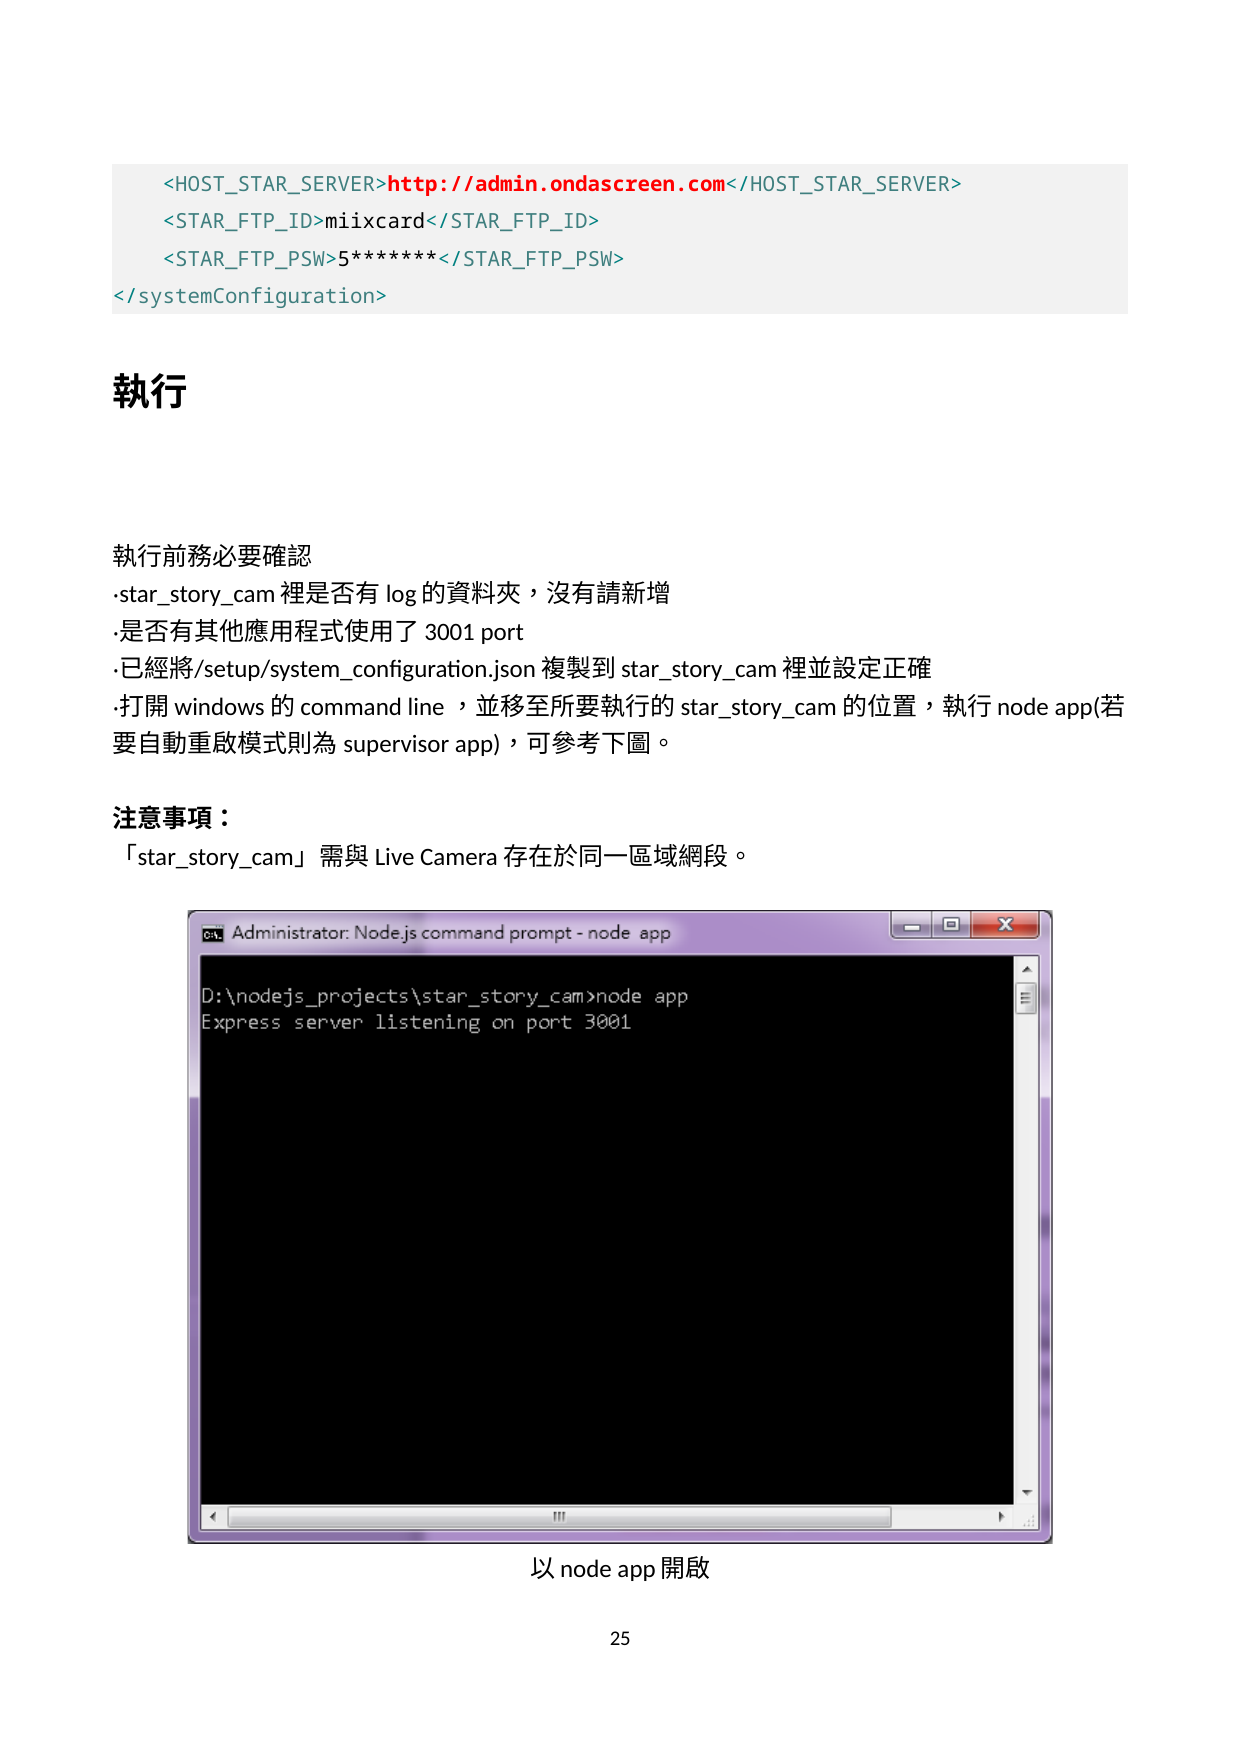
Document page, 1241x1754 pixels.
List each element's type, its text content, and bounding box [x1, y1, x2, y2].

text 執行前務必要確認 [112, 536, 1128, 573]
text <STAR_FTP_PSW>5*******</STAR_FTP_PSW> [112, 239, 1128, 277]
text 以node app開啟 [112, 1548, 1128, 1586]
text ‧打開windows 的command line ，並移至所要執行的star_story_cam的位置，執行node app(若要自動重啟模式則為 supervisor app)，可參考下圖。 [112, 686, 1128, 761]
subtitle 執行 [112, 352, 1128, 427]
text ‧star_story_cam裡是否有log的資料夾，沒有請新增 [112, 573, 1128, 611]
text ‧已經將/setup/system_configuration.json複製到star_story_cam裡並設定正確 [112, 648, 1128, 686]
text 注意事項： [112, 798, 1128, 836]
picture [187, 910, 1053, 1544]
text 「star_story_cam」需與 Live Camera 存在於同一區域網段。 [112, 836, 1128, 873]
text ‧是否有其他應用程式使用了3001 port [112, 611, 1128, 648]
text <STAR_FTP_ID>miixcard</STAR_FTP_ID> [112, 202, 1128, 239]
text <HOST_STAR_SERVER>http://admin.ondascreen.com</HOST_STAR_SERVER> [112, 164, 1128, 202]
text </systemConfiguration> [112, 277, 1128, 314]
